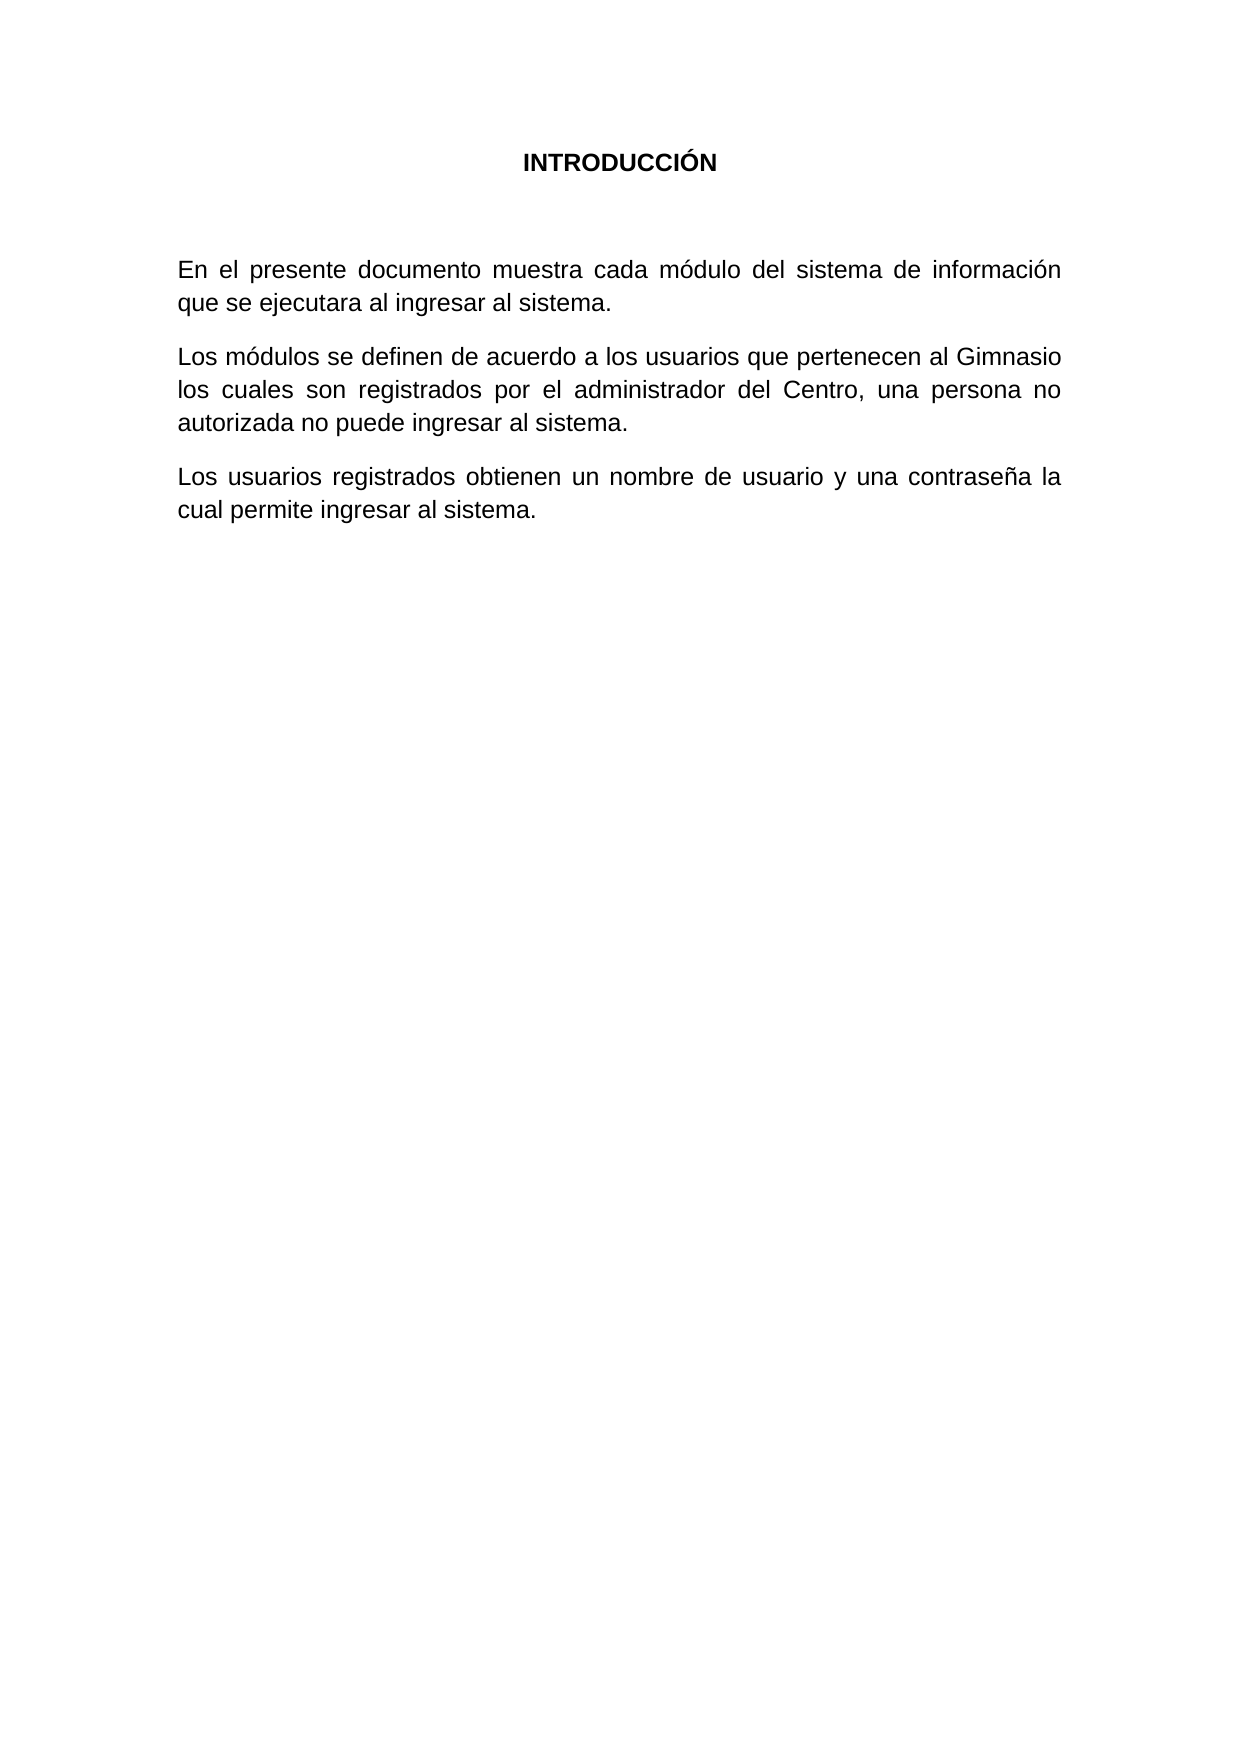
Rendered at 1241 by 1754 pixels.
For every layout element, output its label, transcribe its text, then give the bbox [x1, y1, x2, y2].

text Los usuarios registrados obtienen un nombre de usuario y una contraseña la cual permite ingresar al sistema. [177, 462, 1063, 524]
text INTRODUCCIÓN [177, 148, 1063, 176]
text Los módulos se definen de acuerdo a los usuarios que pertenecen al Gimnasio los cuales son registrados por el administrador del Centro, una persona no autorizada no puede ingresar al sistema. [177, 342, 1063, 437]
text En el presente documento muestra cada módulo del sistema de información que se ejecutara al ingresar al sistema. [177, 255, 1063, 317]
